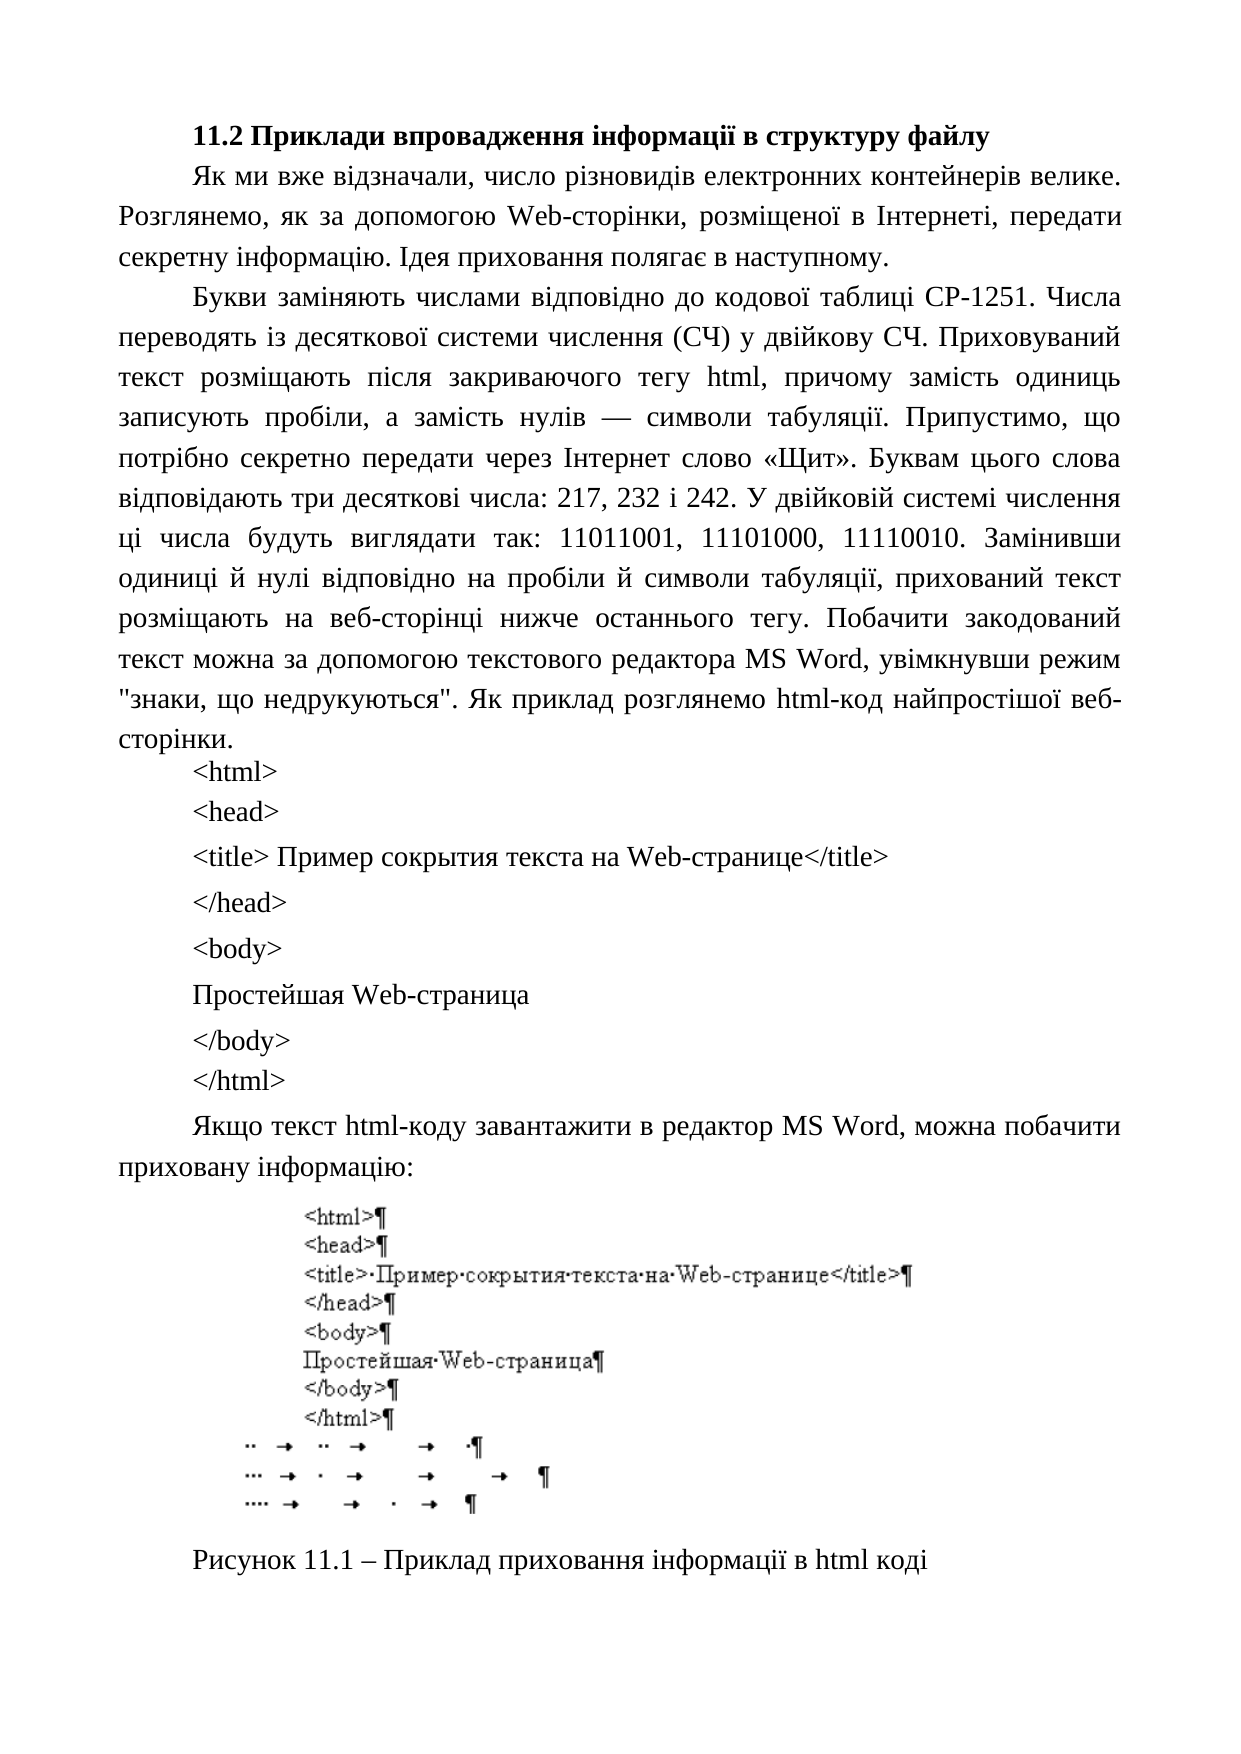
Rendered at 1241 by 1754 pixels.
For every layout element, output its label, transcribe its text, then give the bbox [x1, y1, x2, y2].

text <head> [118, 799, 1122, 826]
text <title> Пример сокрытия текста на Web-странице</title> [118, 839, 1122, 872]
text <body> [118, 931, 1122, 964]
text Простейшая Web-страница [118, 977, 1122, 1011]
text Як ми вже відзначали, число різновидів електронних контейнерів велике. Розглянемо, як за допомогою Web-сторінки, розміщеної в Інтернеті, передати секретну інформацію. Ідея приховання полягає в наступному. [118, 158, 1122, 272]
picture [192, 1188, 927, 1536]
text </head> [118, 885, 1122, 918]
text <html> [118, 761, 1122, 787]
text Якщо текст html-коду завантажити в редактор MS Word, можна побачити приховану інформацію: [118, 1108, 1122, 1182]
text Рисунок 11.1 – Приклад приховання інформації в html коді [118, 1542, 1122, 1575]
text Букви заміняють числами відповідно до кодової таблиці CP-1251. Числа переводять із десяткової системи числення (СЧ) у двійкову СЧ. Приховуваний текст розміщають після закриваючого тегу html, причому замість одиниць записують пробіли, а замість нулів — символи табуляції. Припустимо, що потрібно секретно передати через Інтернет слово «Щит». Буквам цього слова відповідають три десяткові числа: 217, 232 і 242. У двійковій системі числення ці числа будуть виглядати так: 11011001, 11101000, 11110010. Замінивши одиниці й нулі відповідно на пробіли й символи табуляції, прихований текст розміщають на веб-сторінці нижче останнього тегу. Побачити закодований текст можна за допомогою текстового редактора MS Word, увімкнувши режим "знаки, що недрукуються". Як приклад розглянемо html-код найпростішої веб-сторінки. [118, 279, 1122, 755]
text </body> [118, 1023, 1122, 1057]
text </html> [118, 1069, 1122, 1096]
text 11.2 Приклади впровадження інформації в структуру файлу [118, 118, 1122, 152]
